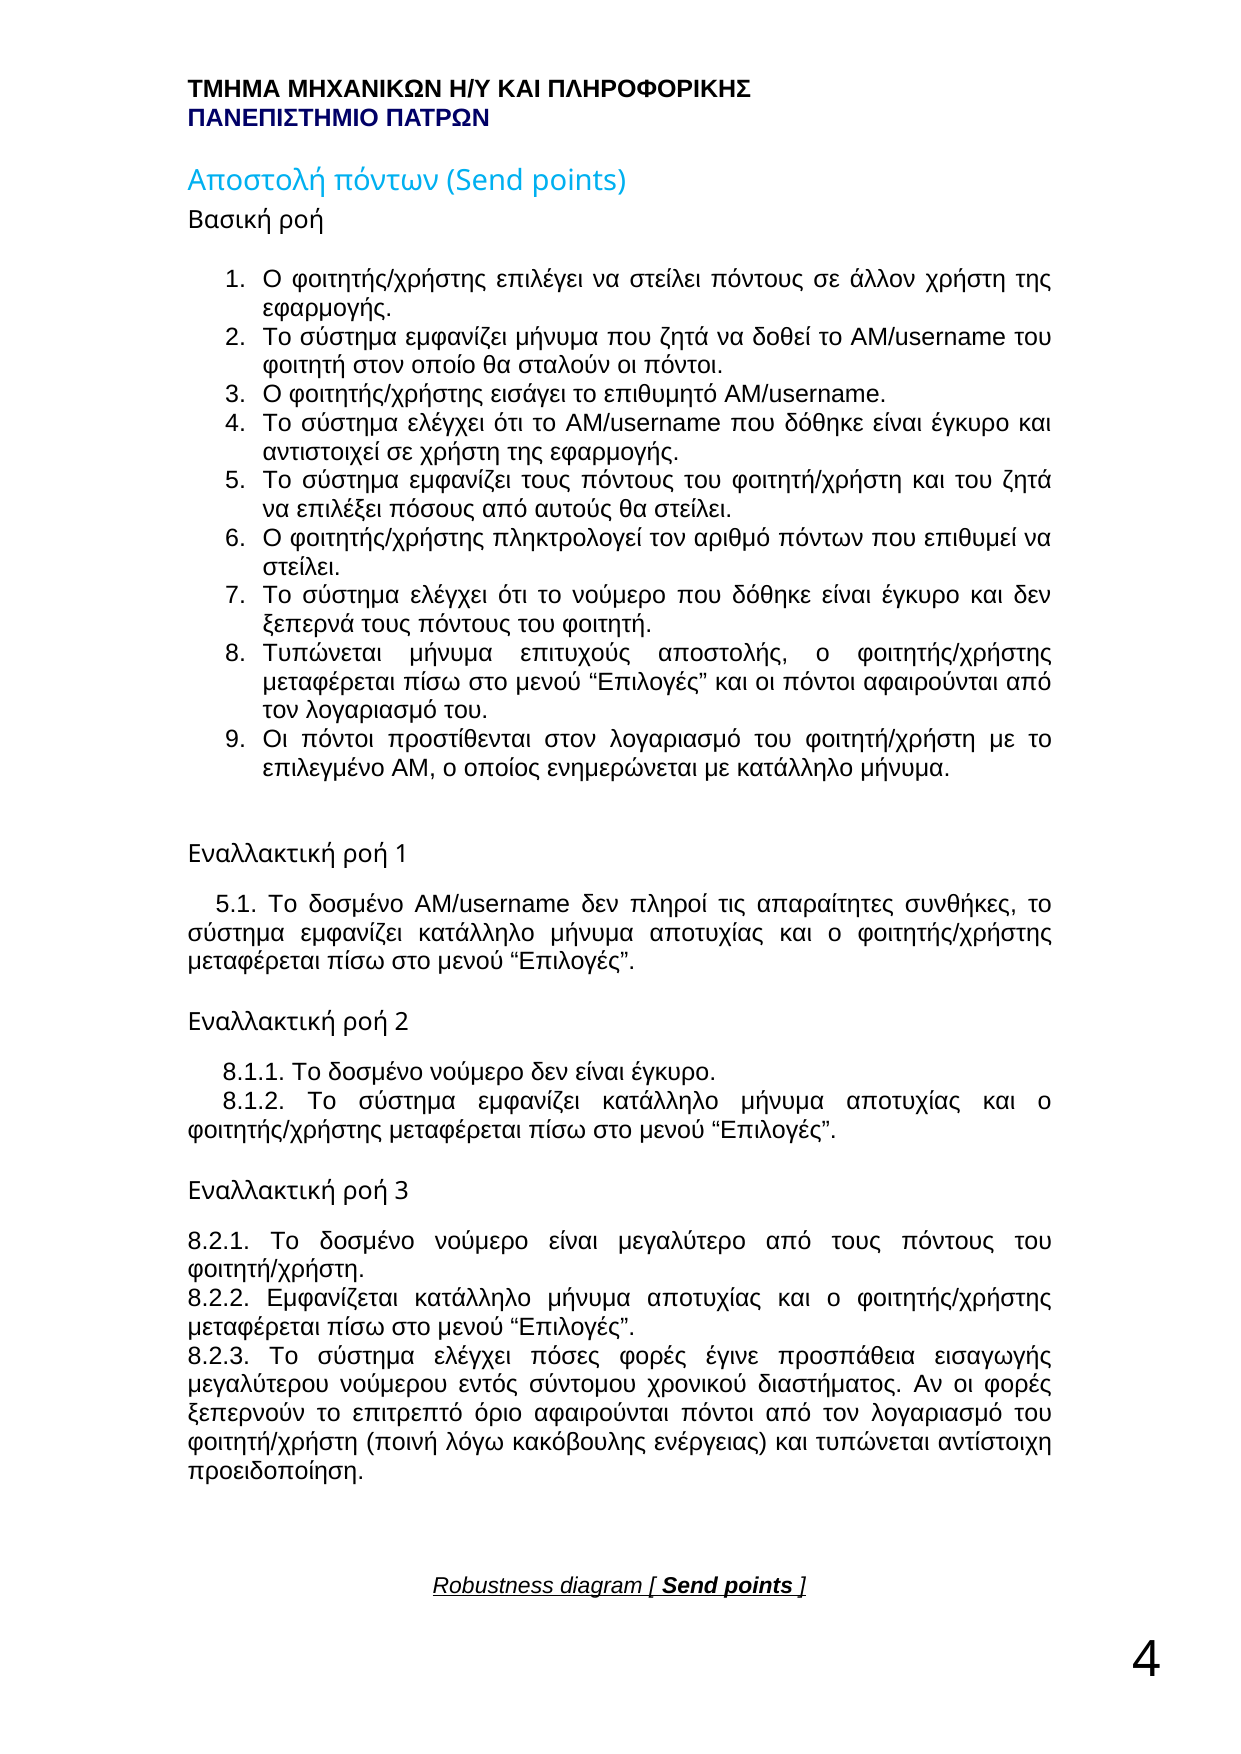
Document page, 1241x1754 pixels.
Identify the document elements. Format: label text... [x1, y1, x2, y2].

text 5.1. Το δοσμένο ΑΜ/username δεν πληροί τις απαραίτητες συνθήκες, το σύστημα εμφανίζει κατάλληλο μήνυμα αποτυχίας και ο φοιτητής/χρήστης μεταφέρεται πίσω στο μενού “Επιλογές”. [187, 889, 1053, 975]
list Το σύστημα εμφανίζει τους πόντους του φοιτητή/χρήστη και του ζητά να επιλέξει πόσους από αυτούς θα στείλει. [225, 465, 1053, 523]
text 8.2.3. Το σύστημα ελέγχει πόσες φορές έγινε προσπάθεια εισαγωγής μεγαλύτερου νούμερου εντός σύντομου χρονικού διαστήματος. Αν οι φορές ξεπερνούν το επιτρεπτό όριο αφαιρούνται πόντοι από τον λογαριασμό του φοιτητή/χρήστη (ποινή λόγω κακόβουλης ενέργειας) και τυπώνεται αντίστοιχη προειδοποίηση. [187, 1341, 1053, 1484]
list Το σύστημα εμφανίζει μήνυμα που ζητά να δοθεί το ΑΜ/username του φοιτητή στον οποίο θα σταλούν οι πόντοι. [225, 322, 1053, 379]
text 8.1.1. Το δοσμένο νούμερο δεν είναι έγκυρο. [187, 1057, 1053, 1086]
text 8.2.1. Το δοσμένο νούμερο είναι μεγαλύτερο από τους πόντους του φοιτητή/χρήστη. [187, 1226, 1053, 1283]
list Ο φοιτητής/χρήστης εισάγει το επιθυμητό ΑΜ/username. [225, 379, 1053, 408]
list Ο φοιτητής/χρήστης επιλέγει να στείλει πόντους σε άλλον χρήστη της εφαρμογής. [225, 264, 1053, 322]
subtitle Αποστολή πόντων (Send points) [187, 159, 1053, 199]
list Οι πόντοι προστίθενται στον λογαριασμό του φοιτητή/χρήστη με το επιλεγμένο ΑΜ, ο οποίος ενημερώνεται με κατάλληλο μήνυμα. [225, 724, 1053, 782]
list Το σύστημα ελέγχει ότι το νούμερο που δόθηκε είναι έγκυρο και δεν ξεπερνά τους πόντους του φοιτητή. [225, 580, 1053, 638]
list Το σύστημα ελέγχει ότι το ΑΜ/username που δόθηκε είναι έγκυρο και αντιστοιχεί σε χρήστη της εφαρμογής. [225, 408, 1053, 465]
text Βασική ροή [187, 202, 1053, 264]
list Ο φοιτητής/χρήστης πληκτρολογεί τον αριθμό πόντων που επιθυμεί να στείλει. [225, 523, 1053, 580]
text 8.2.2. Εμφανίζεται κατάλληλο μήνυμα αποτυχίας και ο φοιτητής/χρήστης μεταφέρεται πίσω στο μενού “Επιλογές”. [187, 1283, 1053, 1341]
text Εναλλακτική ροή 2 [187, 1004, 1053, 1038]
list Τυπώνεται μήνυμα επιτυχούς αποστολής, ο φοιτητής/χρήστης μεταφέρεται πίσω στο μενού “Επιλογές” και οι πόντοι αφαιρούνται από τον λογαριασμό του. [225, 638, 1053, 724]
text Robustness diagram [ Send points ] [187, 1572, 1053, 1599]
text 8.1.2. Το σύστημα εμφανίζει κατάλληλο μήνυμα αποτυχίας και ο φοιτητής/χρήστης μεταφέρεται πίσω στο μενού “Επιλογές”. [187, 1086, 1053, 1143]
text Εναλλακτική ροή 1 [187, 835, 1053, 869]
text Εναλλακτική ροή 3 [187, 1172, 1053, 1206]
